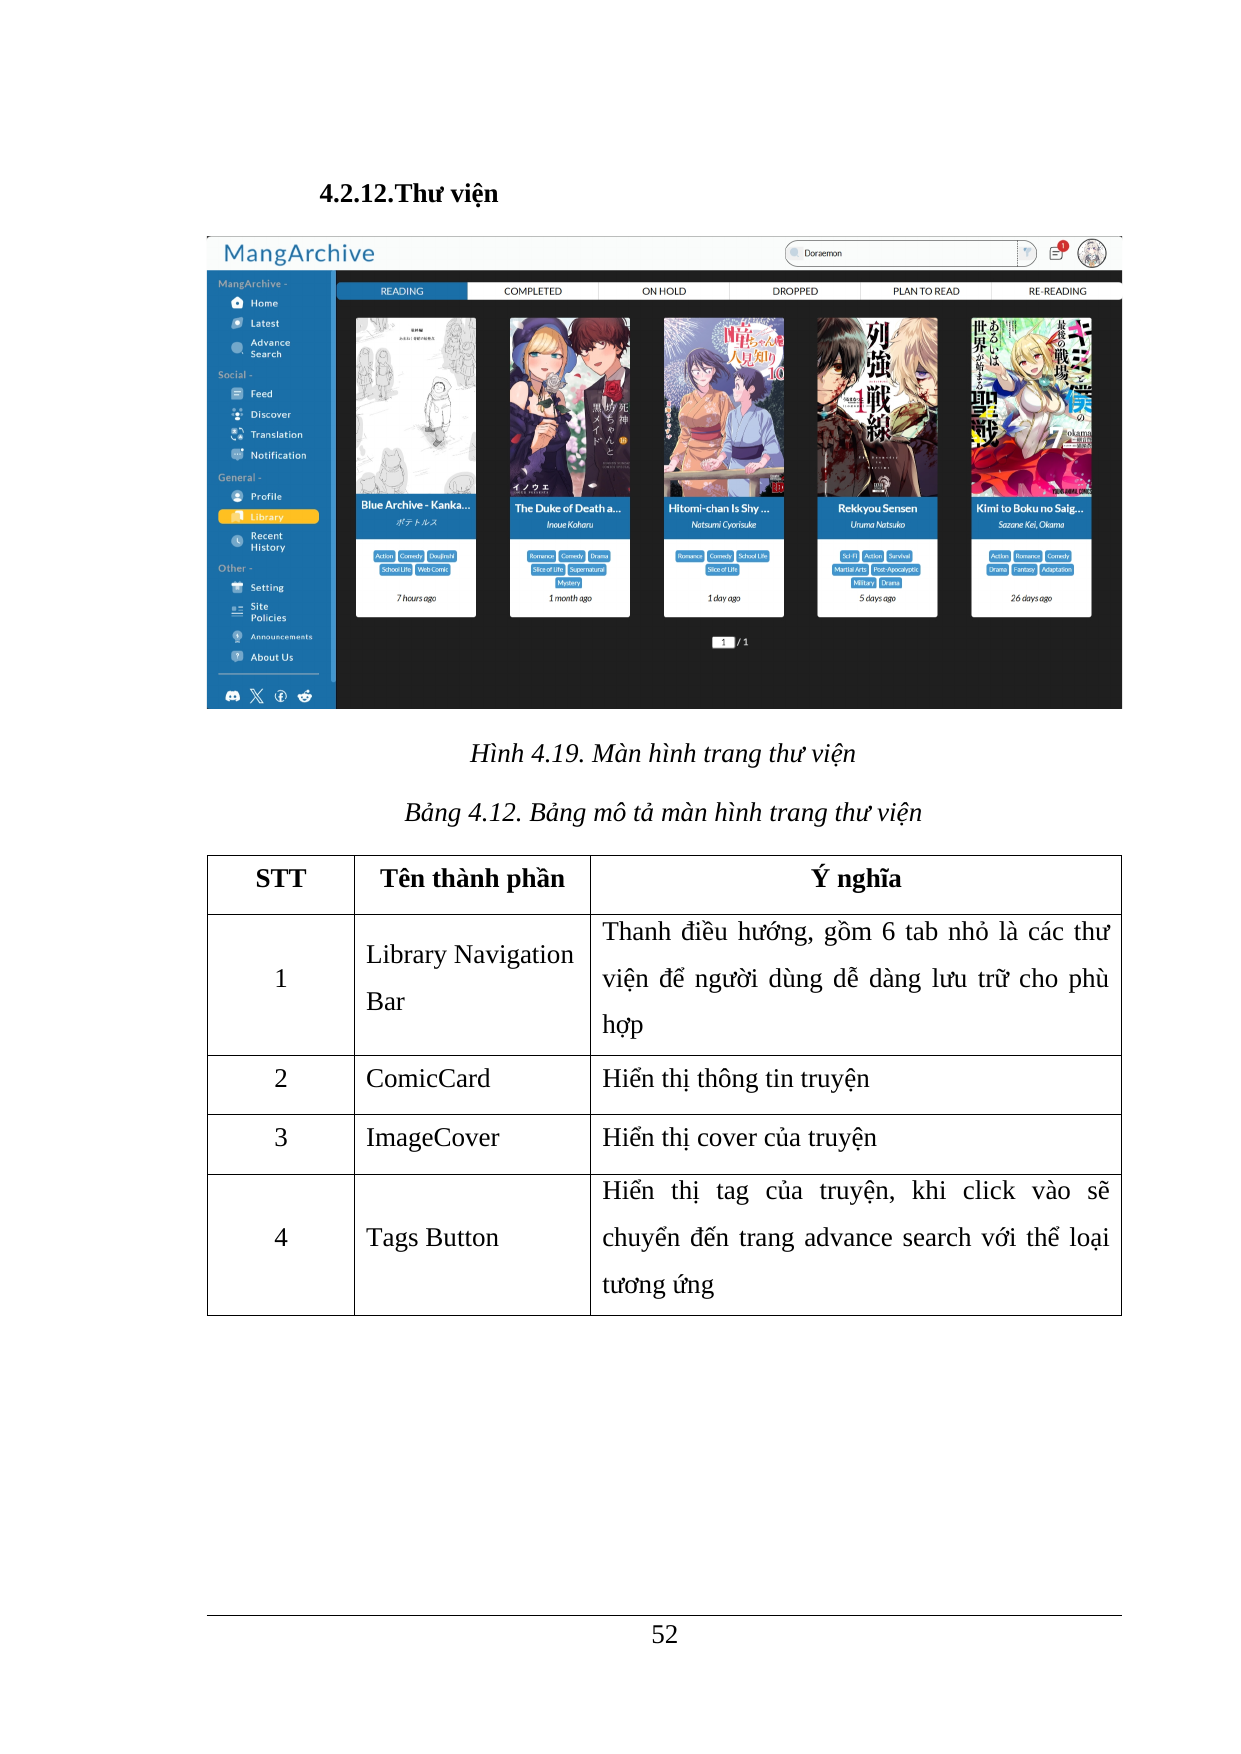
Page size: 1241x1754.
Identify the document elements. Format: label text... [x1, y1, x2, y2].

table_cell Library Navigation Bar [355, 915, 590, 1055]
table_header STT [208, 856, 354, 914]
table_cell Tags Button [355, 1175, 590, 1314]
picture [206, 236, 1123, 709]
table_header Ý nghĩa [591, 856, 1121, 914]
text Bảng 4.12. Bảng mô tả màn hình trang thư viện [207, 796, 1122, 827]
table_cell 2 [208, 1056, 354, 1114]
table_cell Hiển thị thông tin truyện [591, 1056, 1121, 1114]
subtitle Thư viện [319, 177, 1122, 208]
table_cell Hiển thị cover của truyện [591, 1115, 1121, 1173]
table_header Tên thành phần [355, 856, 590, 914]
table_cell 3 [208, 1115, 354, 1173]
table_cell ComicCard [355, 1056, 590, 1114]
table_cell 1 [208, 915, 354, 1055]
table_cell Hiển thị tag của truyện, khi click vào sẽ chuyển đến trang advance search với thể loại tương ứng [591, 1175, 1121, 1314]
table_cell 4 [208, 1175, 354, 1314]
table_cell ImageCover [355, 1115, 590, 1173]
table_cell Thanh điều hướng, gồm 6 tab nhỏ là các thư viện để người dùng dễ dàng lưu trữ cho phù hợp [591, 915, 1121, 1055]
